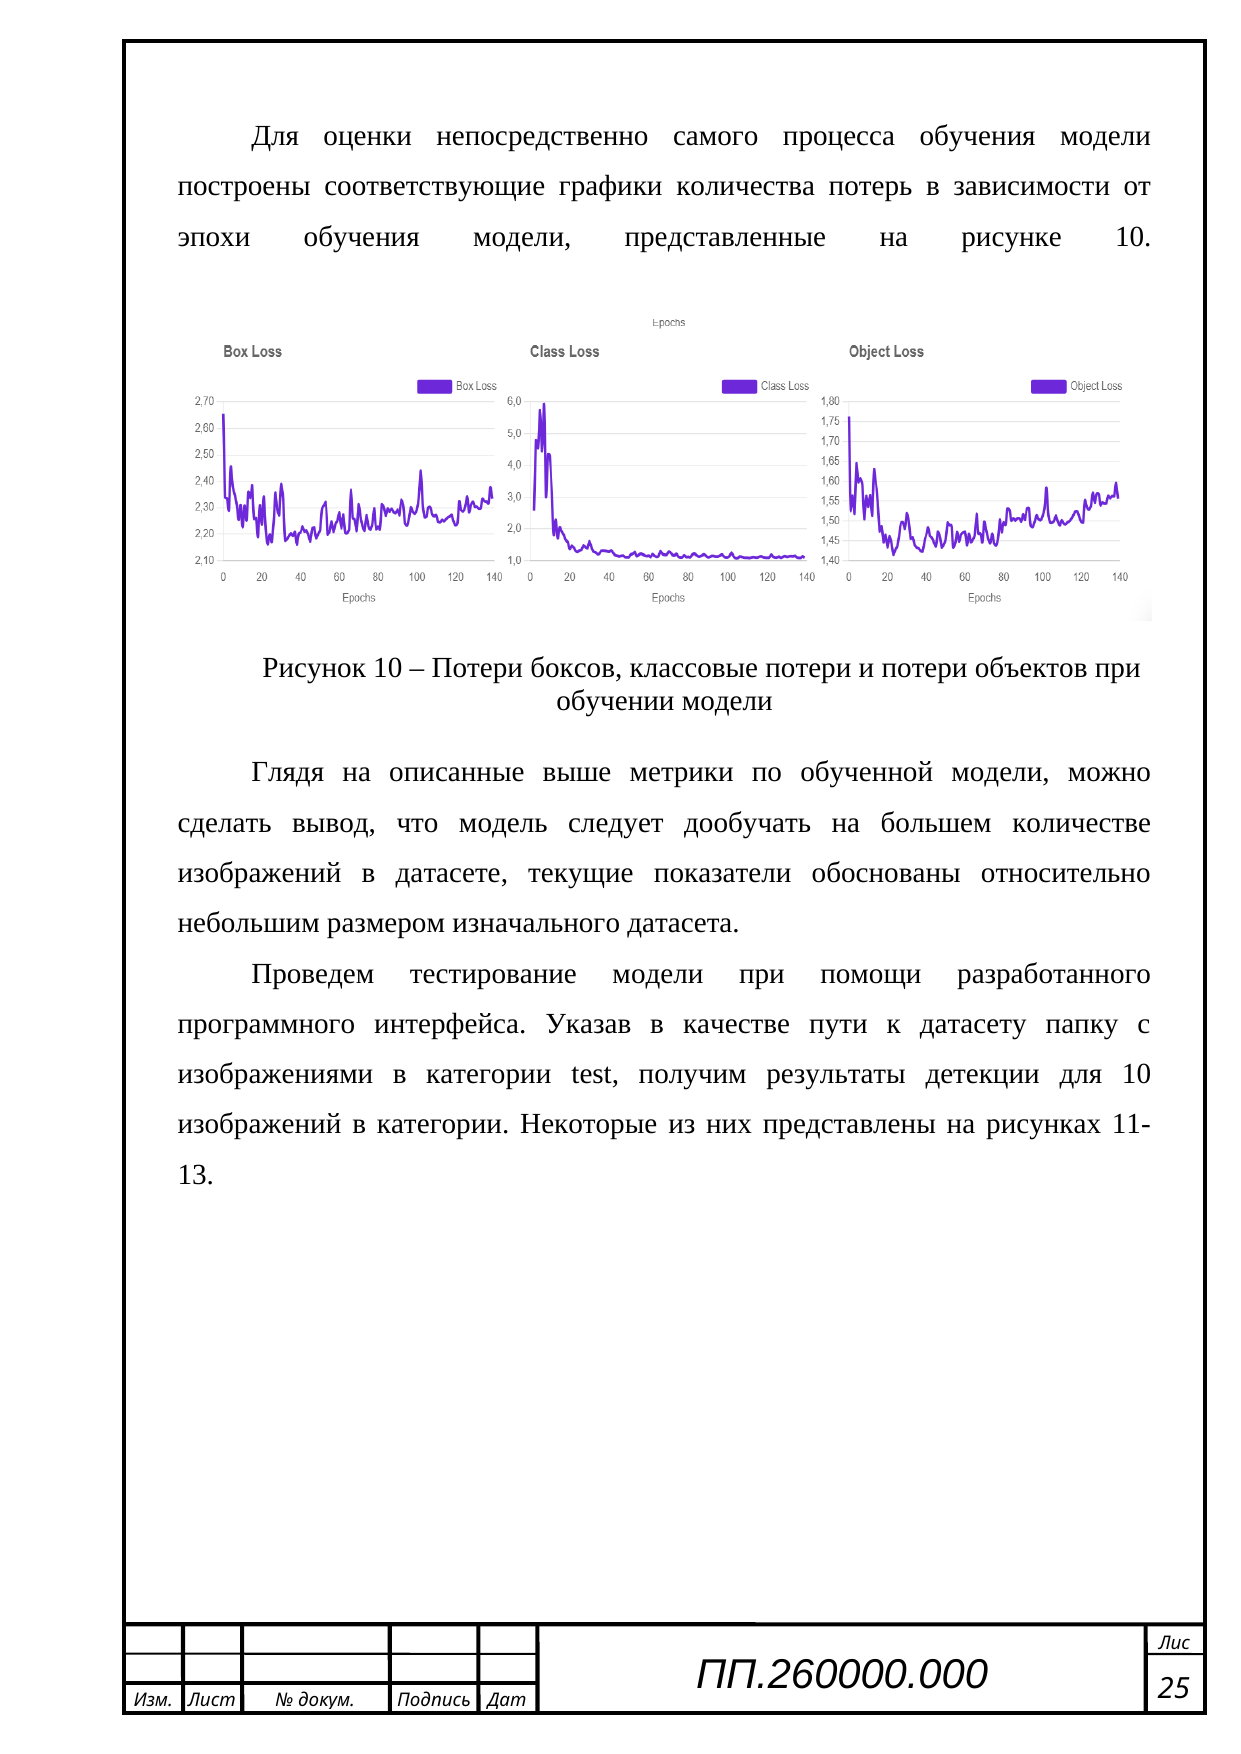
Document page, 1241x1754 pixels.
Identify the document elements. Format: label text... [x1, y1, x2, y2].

text Для оценки непосредственно самого процесса обучения модели построены соответствующие графики количества потерь в зависимости от эпохи обучения модели, представленные на рисунке 10. [177, 118, 1152, 319]
picture [177, 319, 1152, 621]
text Проведем тестирование модели при помощи разработанного программного интерфейса. Указав в качестве пути к датасету папку с изображениями в категории test, получим результаты детекции для 10 изображений в категории. Некоторые из них представлены на рисунках 11-13. [177, 956, 1152, 1191]
text Глядя на описанные выше метрики по обученной модели, можно сделать вывод, что модель следует дообучать на большем количестве изображений в датасете, текущие показатели обоснованы относительно небольшим размером изначального датасета. [177, 754, 1152, 939]
text Рисунок 10 – Потери боксов, классовые потери и потери объектов при обучении модели [177, 650, 1152, 717]
